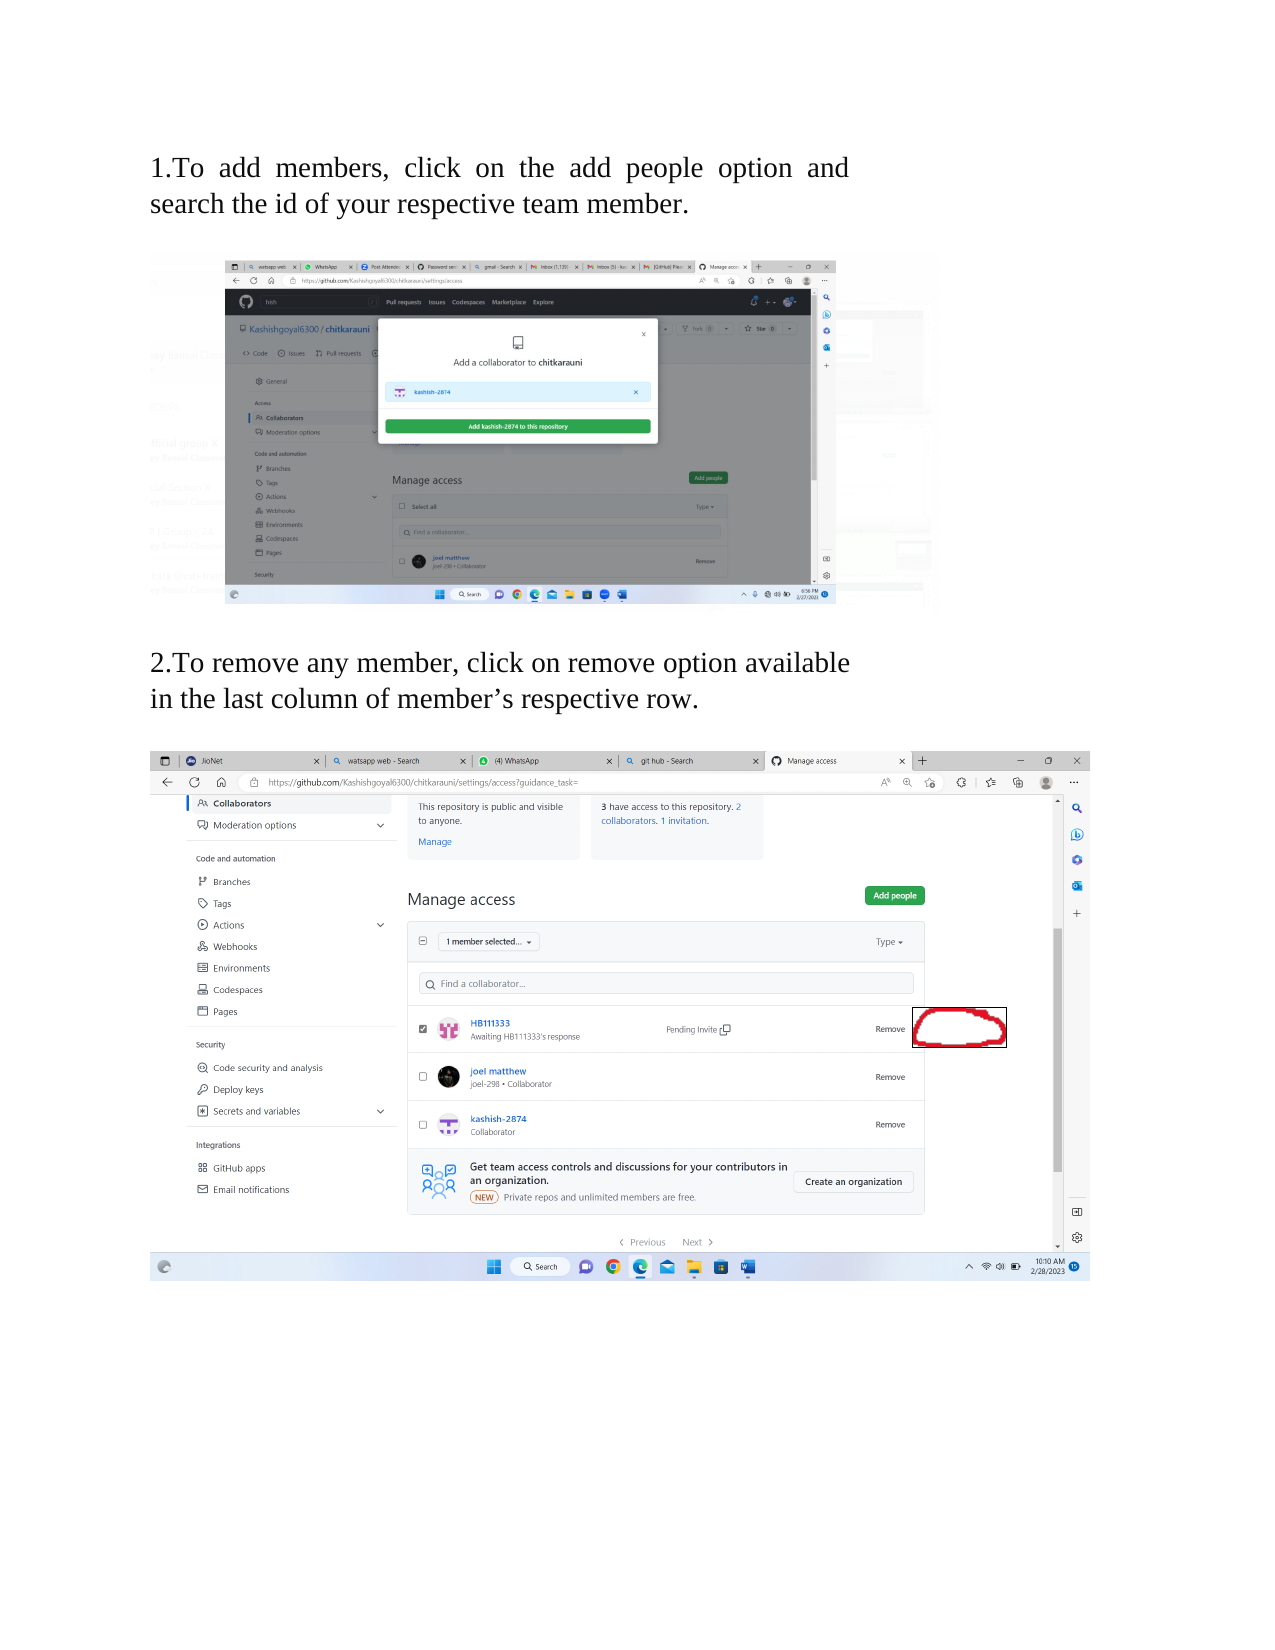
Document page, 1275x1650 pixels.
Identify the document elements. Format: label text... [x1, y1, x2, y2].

text 1.To add members, click on the add people option and search the id of your respective team member. [150, 150, 851, 220]
picture [150, 252, 940, 613]
text 2.To remove any member, click on remove option available in the last column of member’s respective row. [150, 645, 851, 715]
picture [150, 751, 1091, 1281]
